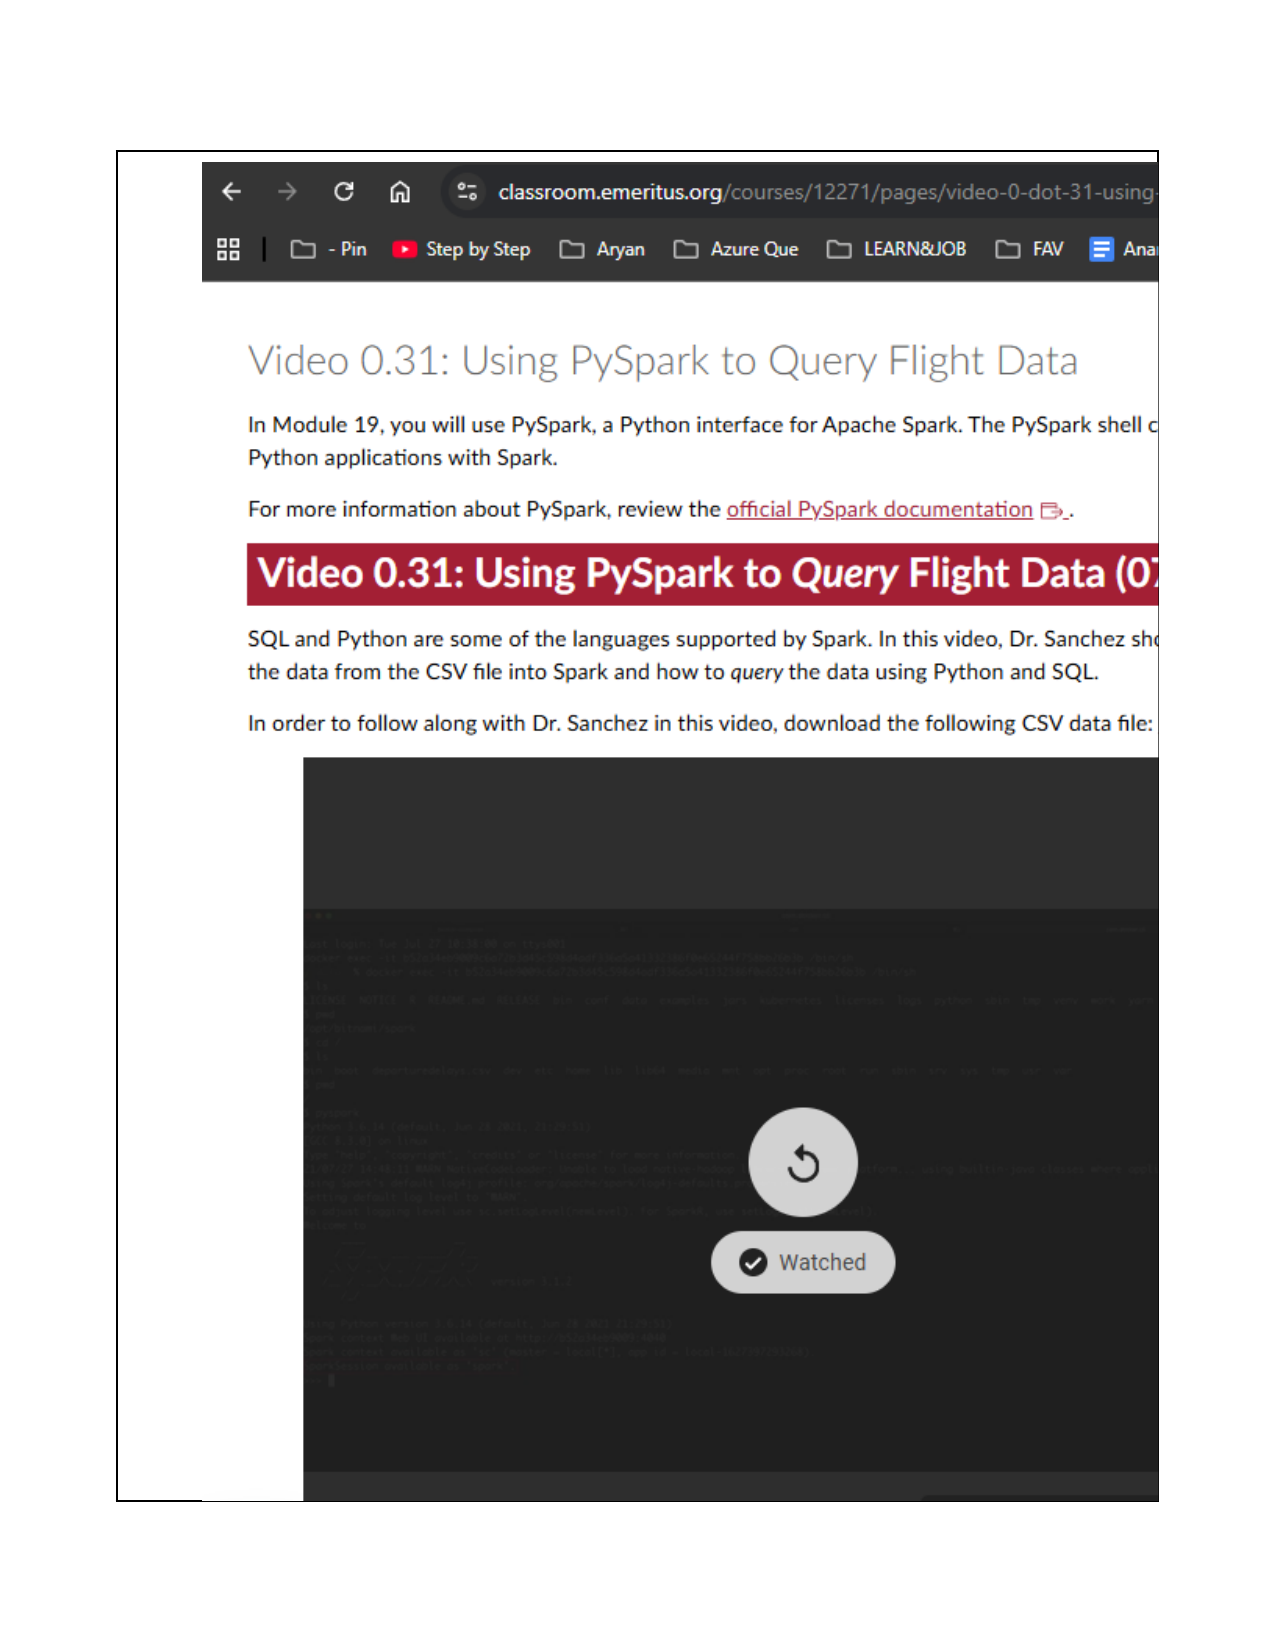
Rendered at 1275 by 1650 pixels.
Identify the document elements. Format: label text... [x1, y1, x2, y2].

table_header How I get the cURL even when the CSV opens in a new tab 1) Start from the course page that contains the Departure Delays link Open the page that shows the “Video 0.31…” text and the Departure Delays link. Make sure you’re already signed in (Google SSO) and the link opens for you. 2) Open Chrome DevTools on that page Press F12 (or Ctrl+Shift+I). Go to the Network tab. Click the 🧹 Clear button once so we start with a clean list. 3) Click the Departure Delays link (CSV opens in a new tab) The CSV opens in a new browser tab (viewer/spreadsheet UI). 4) Confirm you’ve selected the actual CSV request Click the /download row. In Headers → Response Headers you should see: Content-Type: text/csv Content-Disposition: inline; filename="departuredelays.csv" (or attachment; filename=...) In Preview/Response, the content starts with the CSV header: date,delay,distance,origin,destination. If those two are present, you’ve got the real CSV request (not a script or icon). What Chrome just did: It took the exact request you made while you were logged in. It exported it as a ready-to-run PowerShell script that creates a Microsoft.PowerShell.Commands.WebRequestSession. It serialized your current session cookies into lines like Session.Cookies.Add((New-Object System.Net.Cookie("…", "…", "/", "classroom.emeritus.org"))). Those cookie lines are the reason your PowerShell call stays authenticated. [118, 152, 1157, 1500]
picture [202, 162, 1159, 1501]
